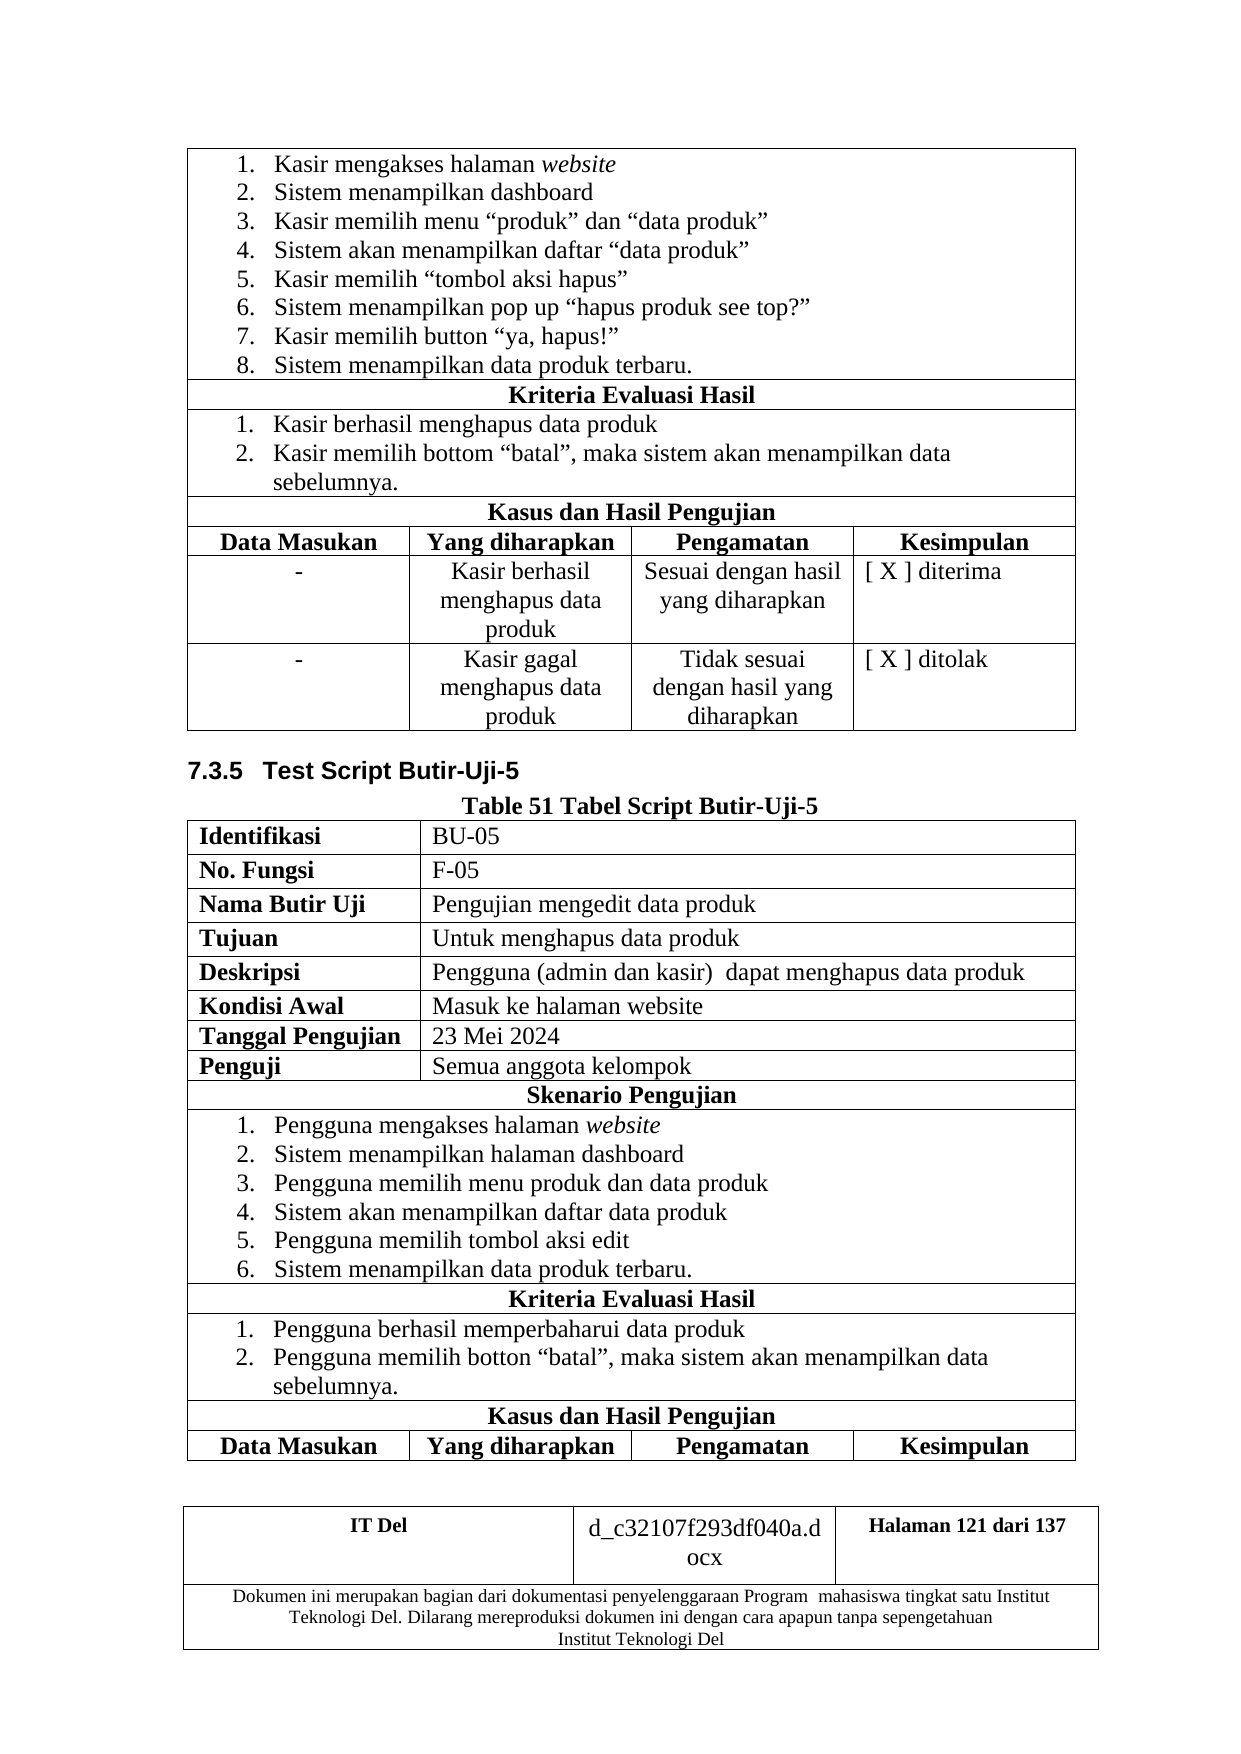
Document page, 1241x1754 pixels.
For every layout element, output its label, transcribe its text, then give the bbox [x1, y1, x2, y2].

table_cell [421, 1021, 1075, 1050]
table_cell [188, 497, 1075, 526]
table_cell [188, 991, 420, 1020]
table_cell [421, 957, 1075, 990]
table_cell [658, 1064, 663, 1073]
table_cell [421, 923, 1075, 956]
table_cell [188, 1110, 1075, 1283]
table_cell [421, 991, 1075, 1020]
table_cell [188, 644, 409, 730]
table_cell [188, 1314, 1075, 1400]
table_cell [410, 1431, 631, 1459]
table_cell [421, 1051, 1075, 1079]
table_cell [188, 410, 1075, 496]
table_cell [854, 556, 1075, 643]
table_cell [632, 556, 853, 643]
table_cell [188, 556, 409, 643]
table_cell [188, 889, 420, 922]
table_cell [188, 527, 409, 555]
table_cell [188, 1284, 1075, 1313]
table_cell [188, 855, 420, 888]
subtitle Test Script Butir-Uji-5 [187, 756, 1092, 785]
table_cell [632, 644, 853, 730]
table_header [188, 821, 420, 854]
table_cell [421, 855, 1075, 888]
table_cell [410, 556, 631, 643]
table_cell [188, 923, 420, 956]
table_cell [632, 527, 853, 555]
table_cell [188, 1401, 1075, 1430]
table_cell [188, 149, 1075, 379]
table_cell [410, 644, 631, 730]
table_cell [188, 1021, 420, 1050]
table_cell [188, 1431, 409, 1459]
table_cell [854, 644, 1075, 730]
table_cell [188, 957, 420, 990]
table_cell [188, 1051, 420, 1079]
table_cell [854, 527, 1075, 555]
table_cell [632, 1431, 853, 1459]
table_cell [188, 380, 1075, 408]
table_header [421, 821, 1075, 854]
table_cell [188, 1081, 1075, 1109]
text Table 51 Tabel Script Butir-Uji-5 [187, 791, 1092, 820]
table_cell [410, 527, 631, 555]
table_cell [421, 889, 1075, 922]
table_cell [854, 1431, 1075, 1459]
